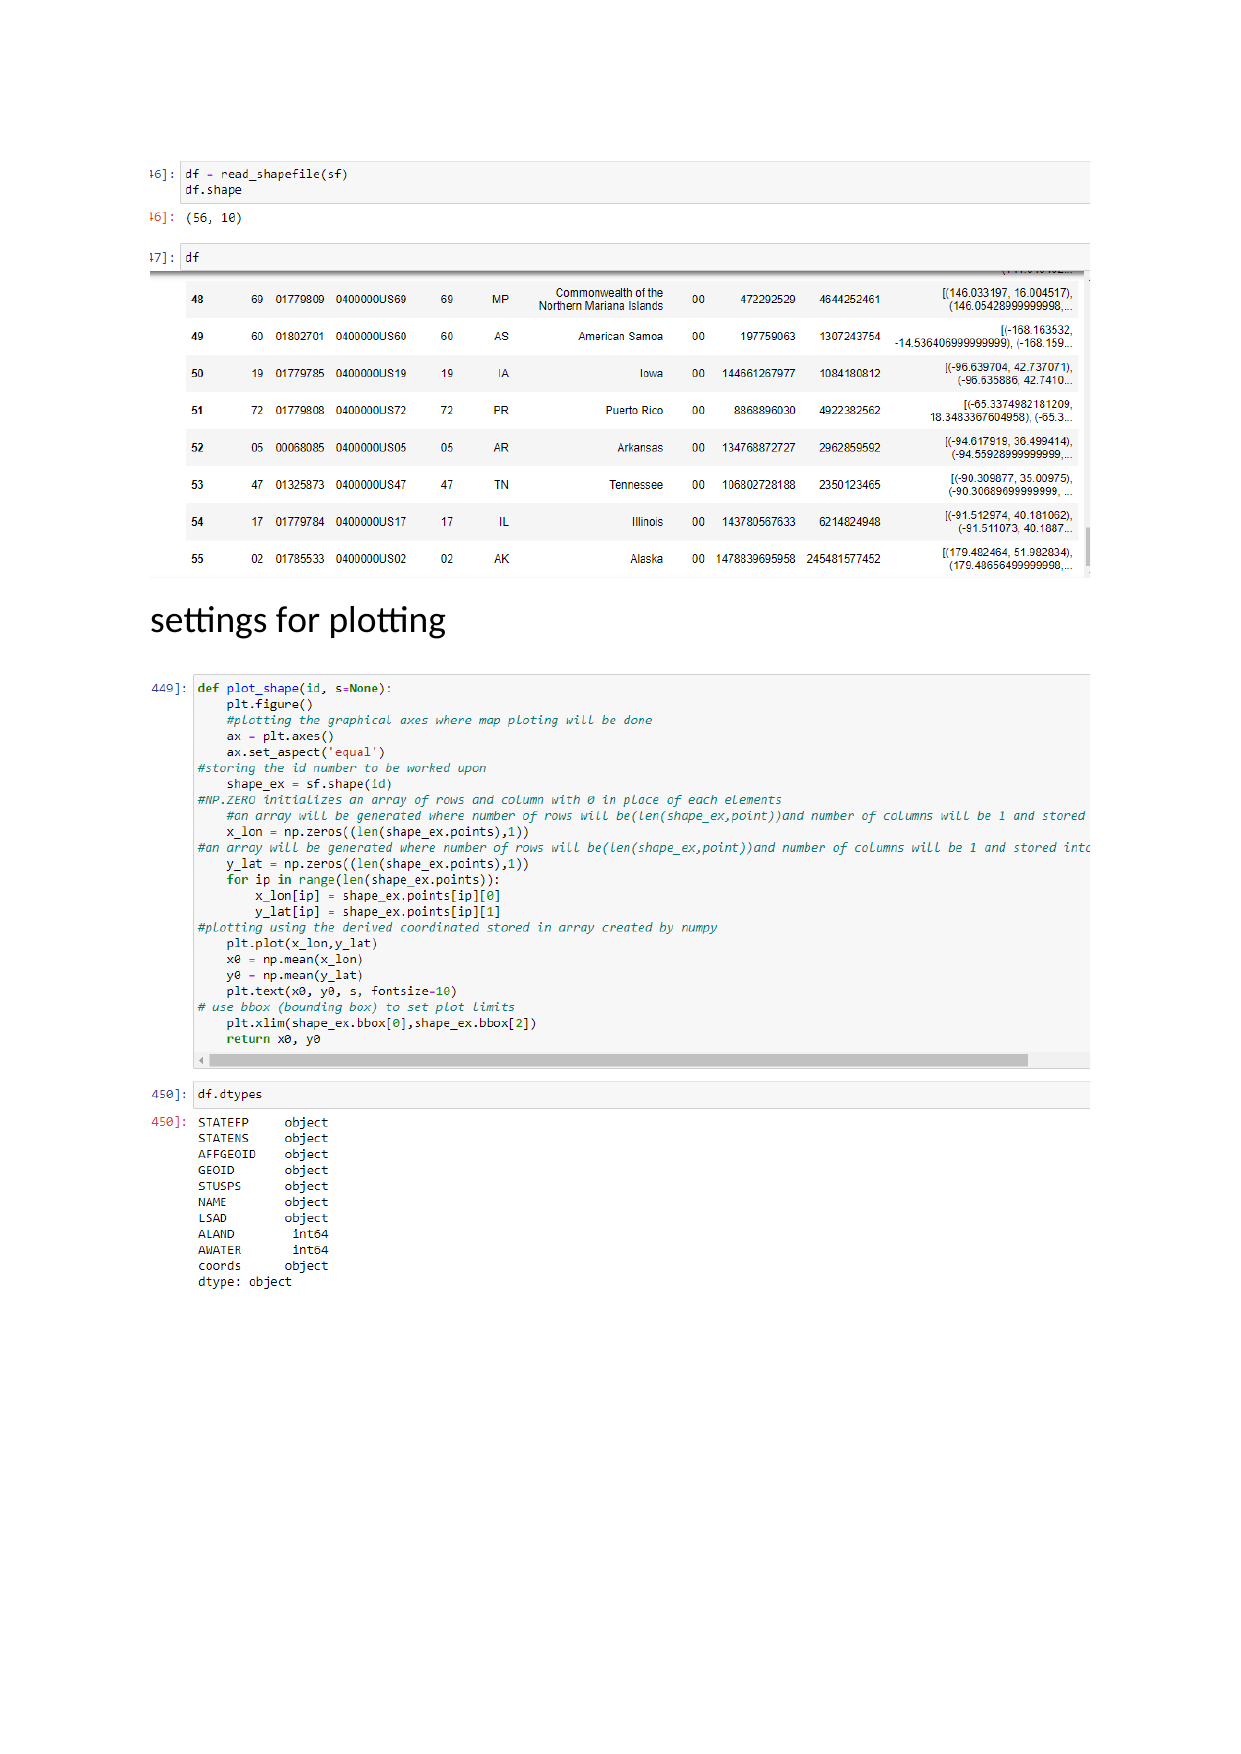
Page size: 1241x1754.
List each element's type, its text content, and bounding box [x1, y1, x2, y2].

text settings for plotting [150, 596, 1090, 642]
picture [150, 662, 1091, 1306]
picture [150, 150, 1091, 578]
